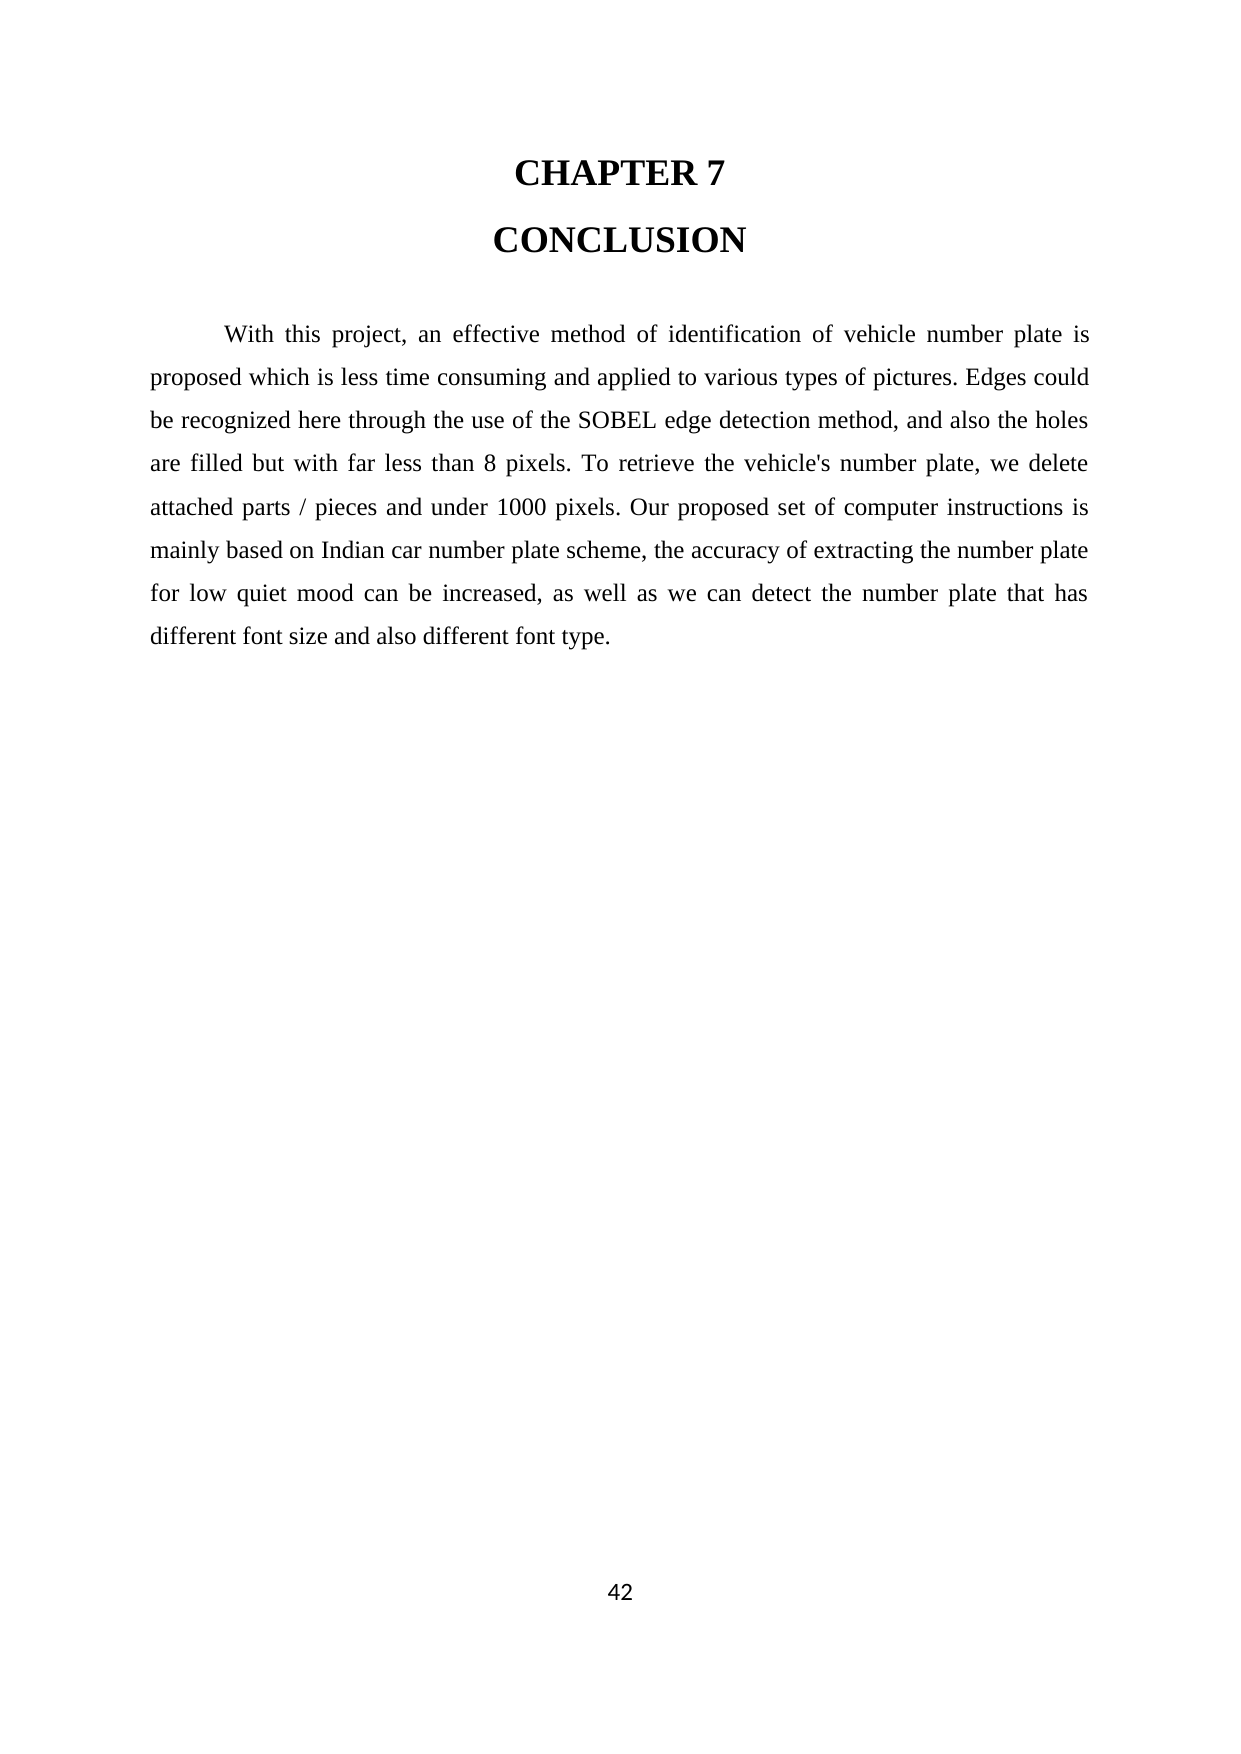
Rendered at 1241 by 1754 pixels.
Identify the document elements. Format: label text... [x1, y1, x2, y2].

text CONCLUSION [149, 217, 1090, 261]
text CHAPTER 7 [149, 150, 1090, 193]
subtitle With this project, an effective method of identification of vehicle number plate is proposed which is less time consuming and applied to various types of pictures. Edges could be recognized here through the use of the SOBEL edge detection method, and also the holes are filled but with far less than 8 pixels. To retrieve the vehicle's number plate, we delete attached parts / pieces and under 1000 pixels. Our proposed set of computer instructions is mainly based on Indian car number plate scheme, the accuracy of extracting the number plate for low quiet mood can be increased, as well as we can detect the number plate that has different font size and also different font type. [150, 319, 1090, 650]
